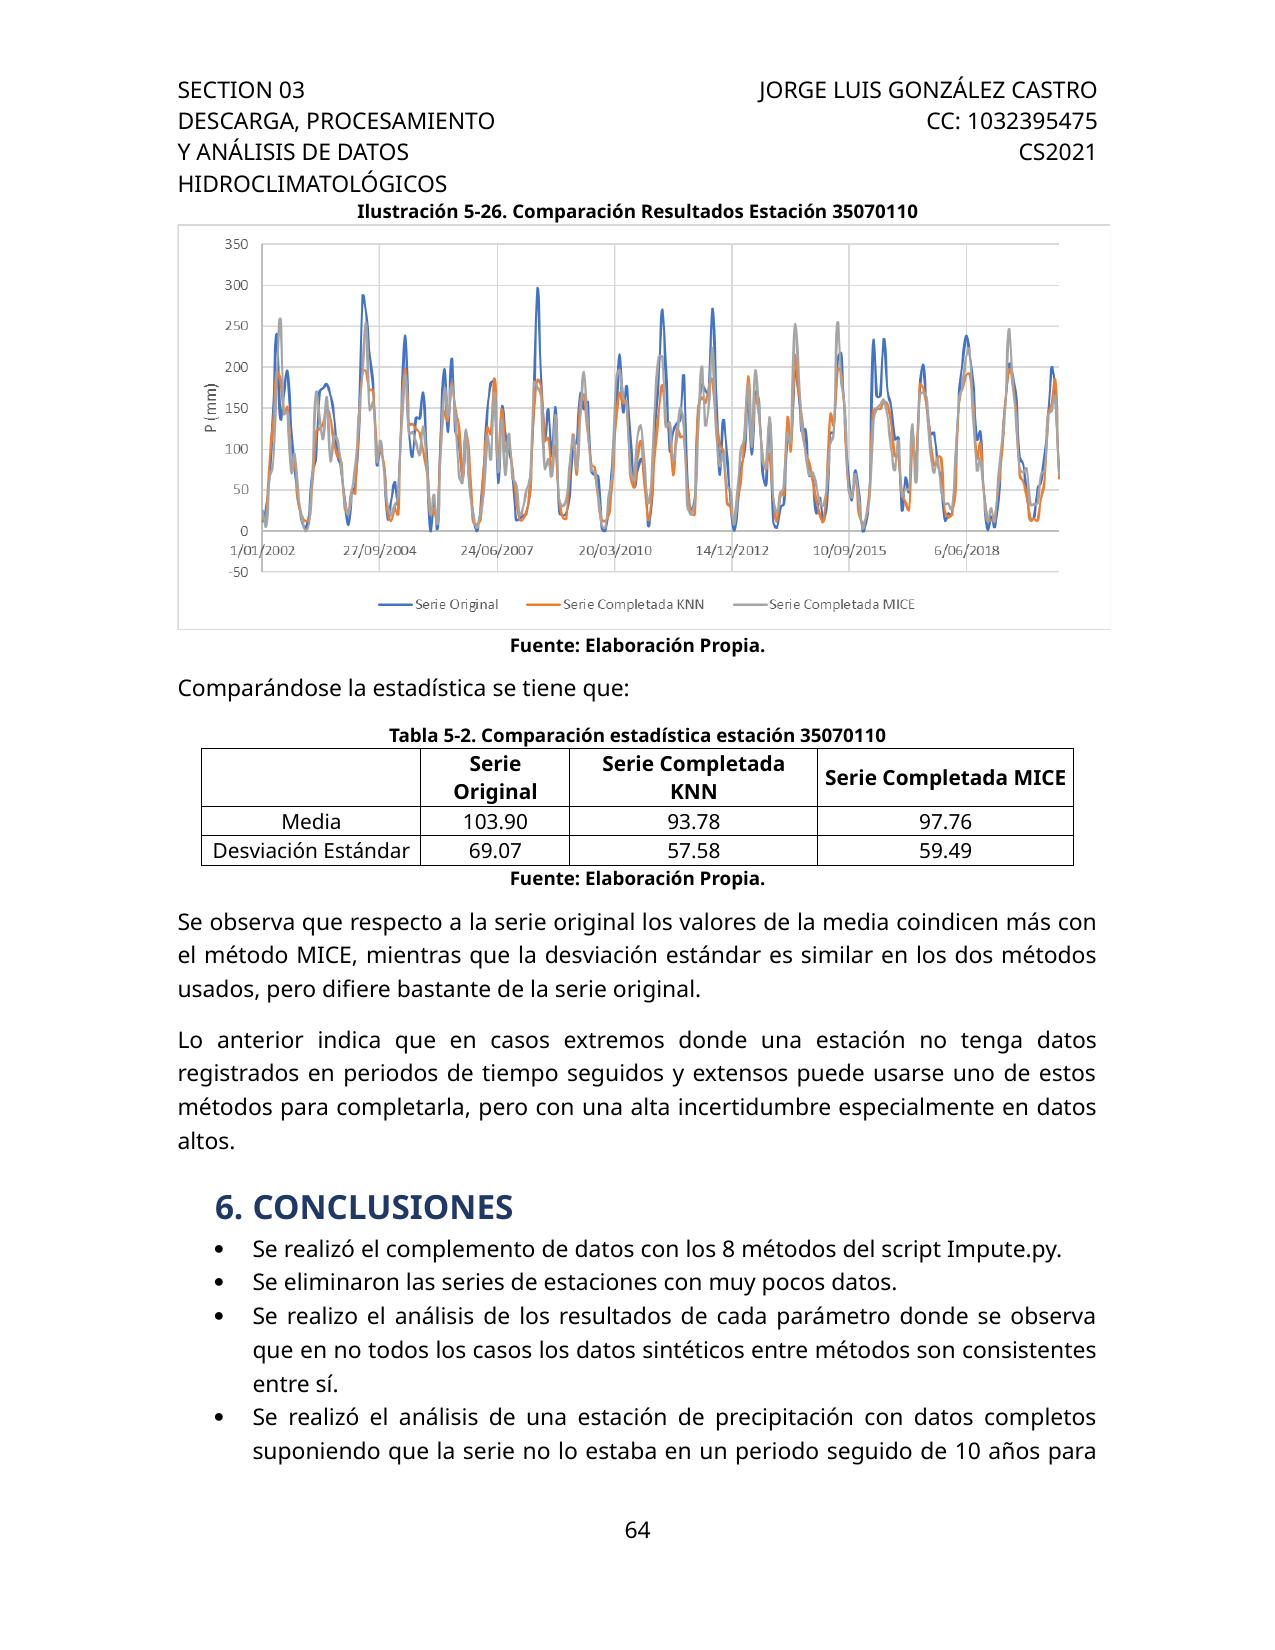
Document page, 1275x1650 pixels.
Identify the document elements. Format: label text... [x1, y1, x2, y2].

text Se observa que respecto a la serie original los valores de la media coindicen más con el método MICE, mientras que la desviación estándar es similar en los dos métodos usados, pero difiere bastante de la serie original. [177, 906, 1098, 1004]
picture [177, 224, 1111, 630]
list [215, 1401, 1098, 1466]
table_cell 93.78 [570, 807, 817, 835]
list Se eliminaron las series de estaciones con muy pocos datos. [215, 1266, 1098, 1298]
table_cell 57.58 [570, 836, 817, 865]
table_header Serie Completada MICE [818, 749, 1073, 806]
table_cell 97.76 [818, 807, 1073, 835]
table_header [202, 749, 420, 806]
table_cell 59.49 [818, 836, 1073, 865]
text Fuente: Elaboración Propia. [177, 632, 1098, 657]
table_cell Media [202, 807, 420, 835]
list Se realizo el análisis de los resultados de cada parámetro donde se observa que en no todos los casos los datos sintéticos entre métodos son consistentes entre sí. [215, 1300, 1098, 1399]
table_cell Desviación Estándar [202, 836, 420, 865]
table_header Serie Original [421, 749, 569, 806]
text Fuente: Elaboración Propia. [177, 866, 1098, 891]
table_cell 103.90 [421, 807, 569, 835]
text Lo anterior indica que en casos extremos donde una estación no tenga datos registrados en periodos de tiempo seguidos y extensos puede usarse uno de estos métodos para completarla, pero con una alta incertidumbre especialmente en datos altos. [177, 1024, 1098, 1156]
table_header Serie Completada KNN [570, 749, 817, 806]
subtitle Conclusiones [215, 1184, 1098, 1229]
table_cell 69.07 [421, 836, 569, 865]
text Comparándose la estadística se tiene que: [177, 672, 1098, 703]
list Se realizó el complemento de datos con los 8 métodos del script Impute.py. [215, 1233, 1098, 1264]
